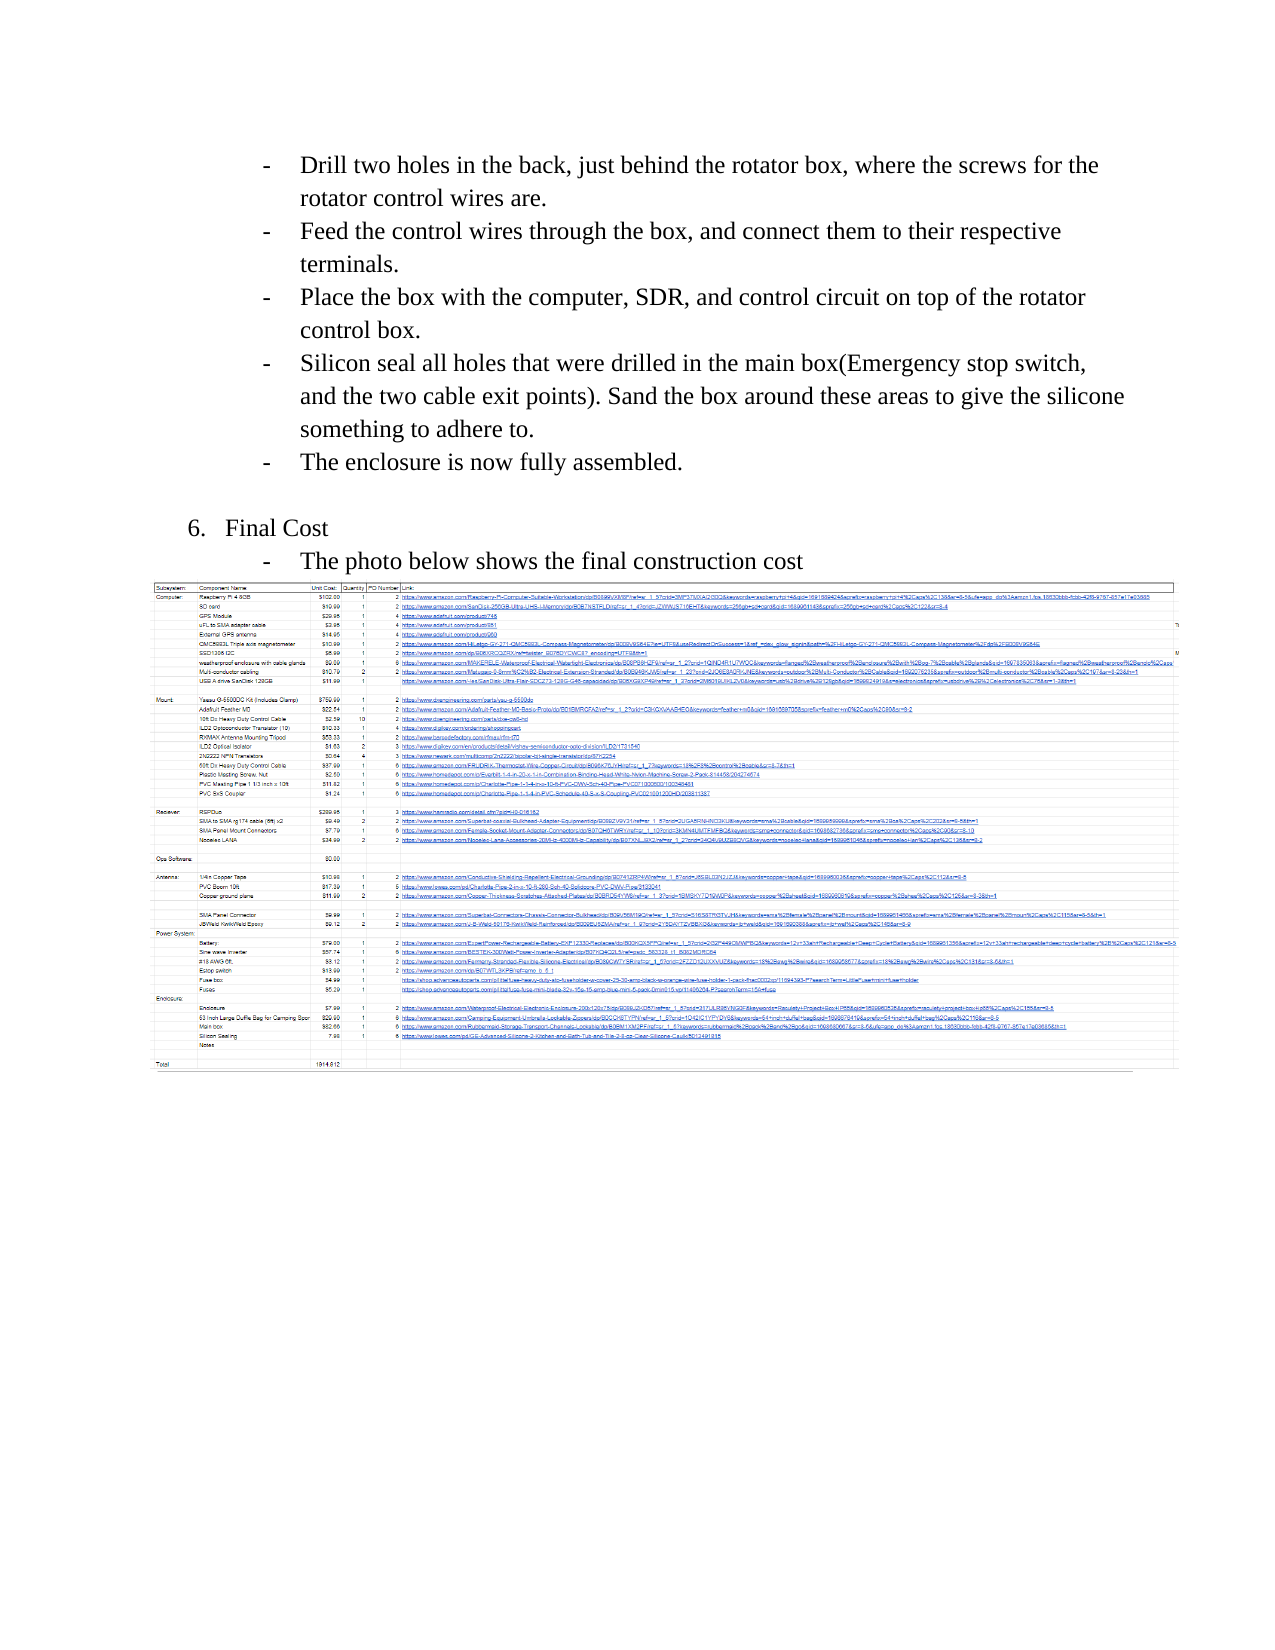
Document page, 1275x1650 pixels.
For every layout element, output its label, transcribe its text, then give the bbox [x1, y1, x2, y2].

list Drill two holes in the back, just behind the rotator box, where the screws for the rotator control wires are. [262, 150, 1125, 212]
list Silicon seal all holes that were drilled in the main box(Emergency stop switch, and the two cable exit points). Sand the box around these areas to give the silicone something to adhere to. [262, 348, 1125, 443]
picture [150, 579, 1179, 1072]
list Place the box with the computer, SDR, and control circuit on top of the rotator control box. [262, 282, 1125, 344]
list The photo below shows the final construction cost [262, 546, 1125, 575]
list The enclosure is now fully assembled. [262, 447, 1125, 476]
list Final Cost [187, 513, 1125, 542]
list Feed the control wires through the box, and connect them to their respective terminals. [262, 216, 1125, 278]
